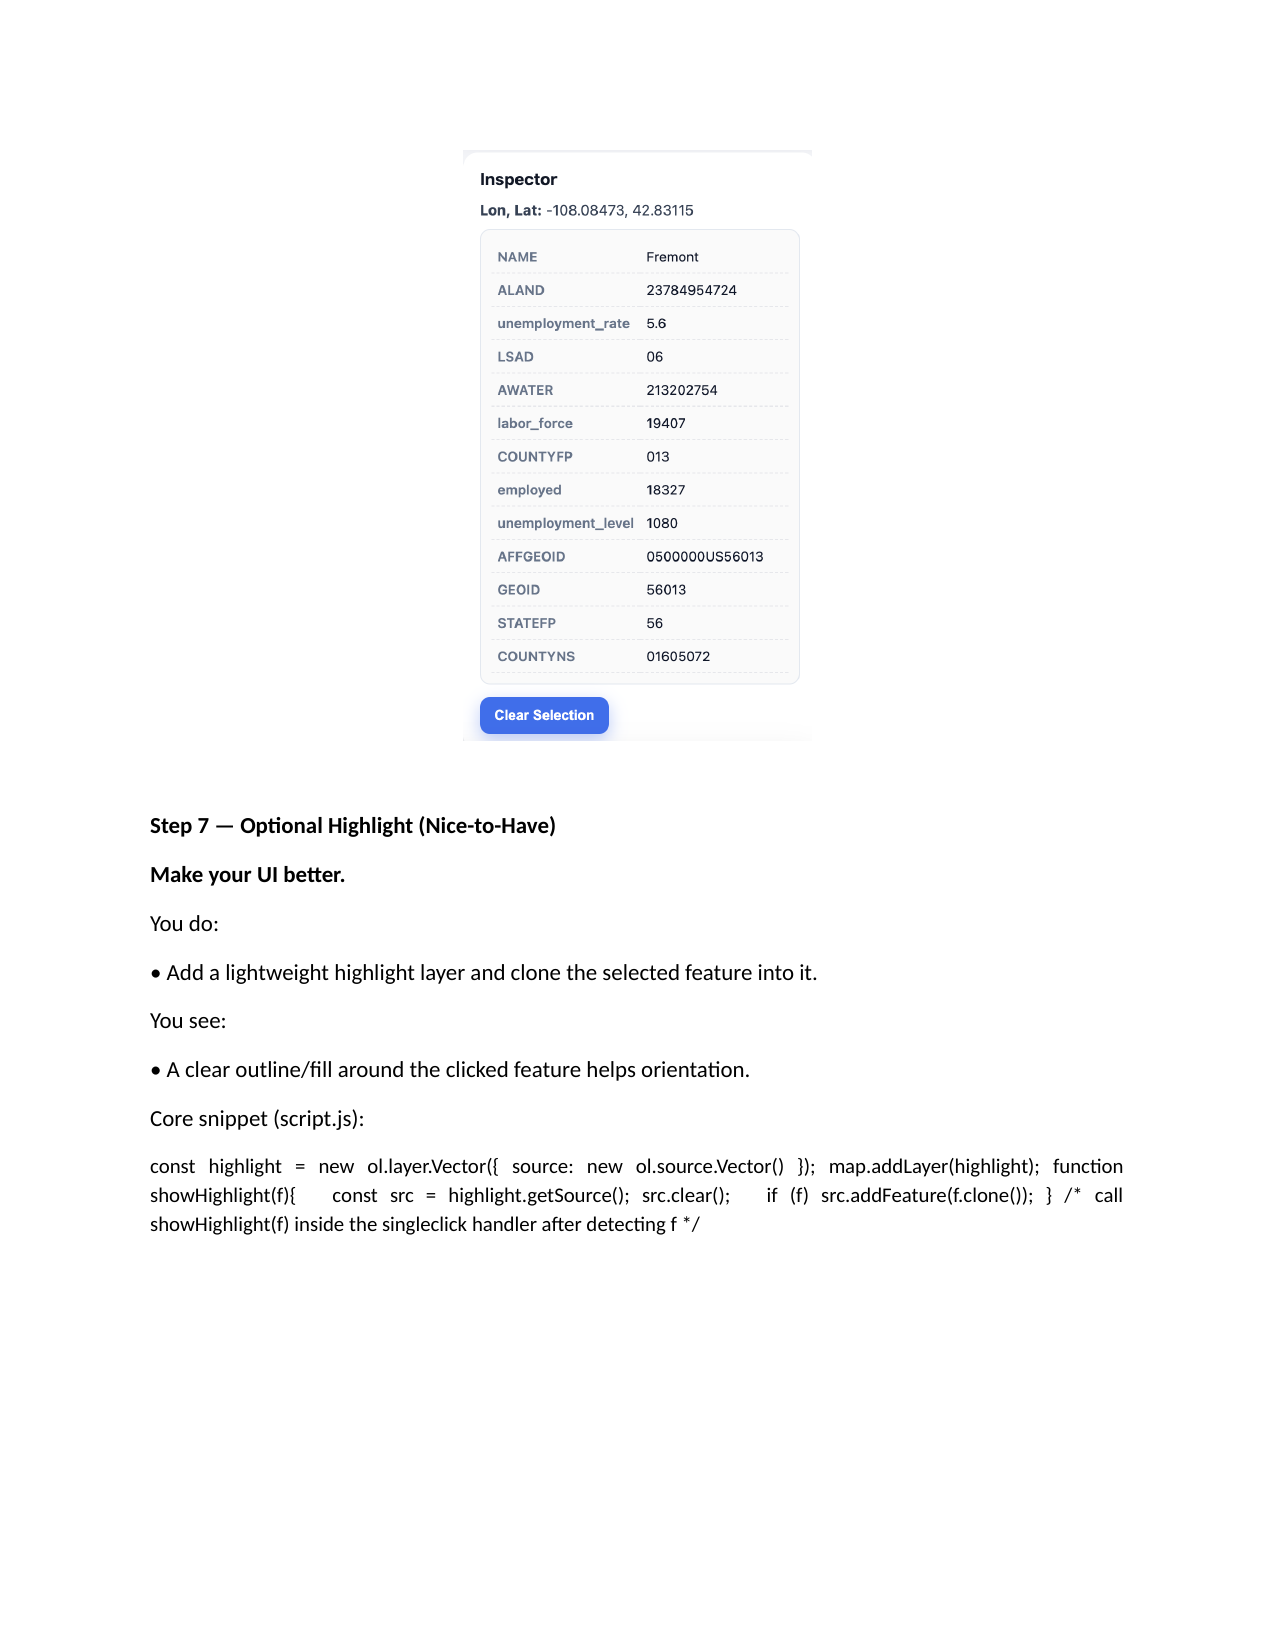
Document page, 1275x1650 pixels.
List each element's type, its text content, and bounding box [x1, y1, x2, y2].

text • Add a lightweight highlight layer and clone the selected feature into it. [150, 958, 1125, 986]
text You see: [150, 1007, 1125, 1034]
text • A clear outline/fill around the clicked feature helps orientation. [150, 1055, 1125, 1083]
picture [463, 150, 812, 741]
text Core snippet (script.js): [150, 1104, 1125, 1132]
text You do: [150, 909, 1125, 937]
text Make your UI better. [150, 860, 1125, 888]
text Step 7 — Optional Highlight (Nice-to-Have) [150, 811, 1125, 839]
text const highlight = new ol.layer.Vector({ source: new ol.source.Vector() }); map.addLayer(highlight); function showHighlight(f){ const src = highlight.getSource(); src.clear(); if (f) src.addFeature(f.clone()); } /* call showHighlight(f) inside the singleclick handler after detecting f */ [150, 1153, 1125, 1237]
